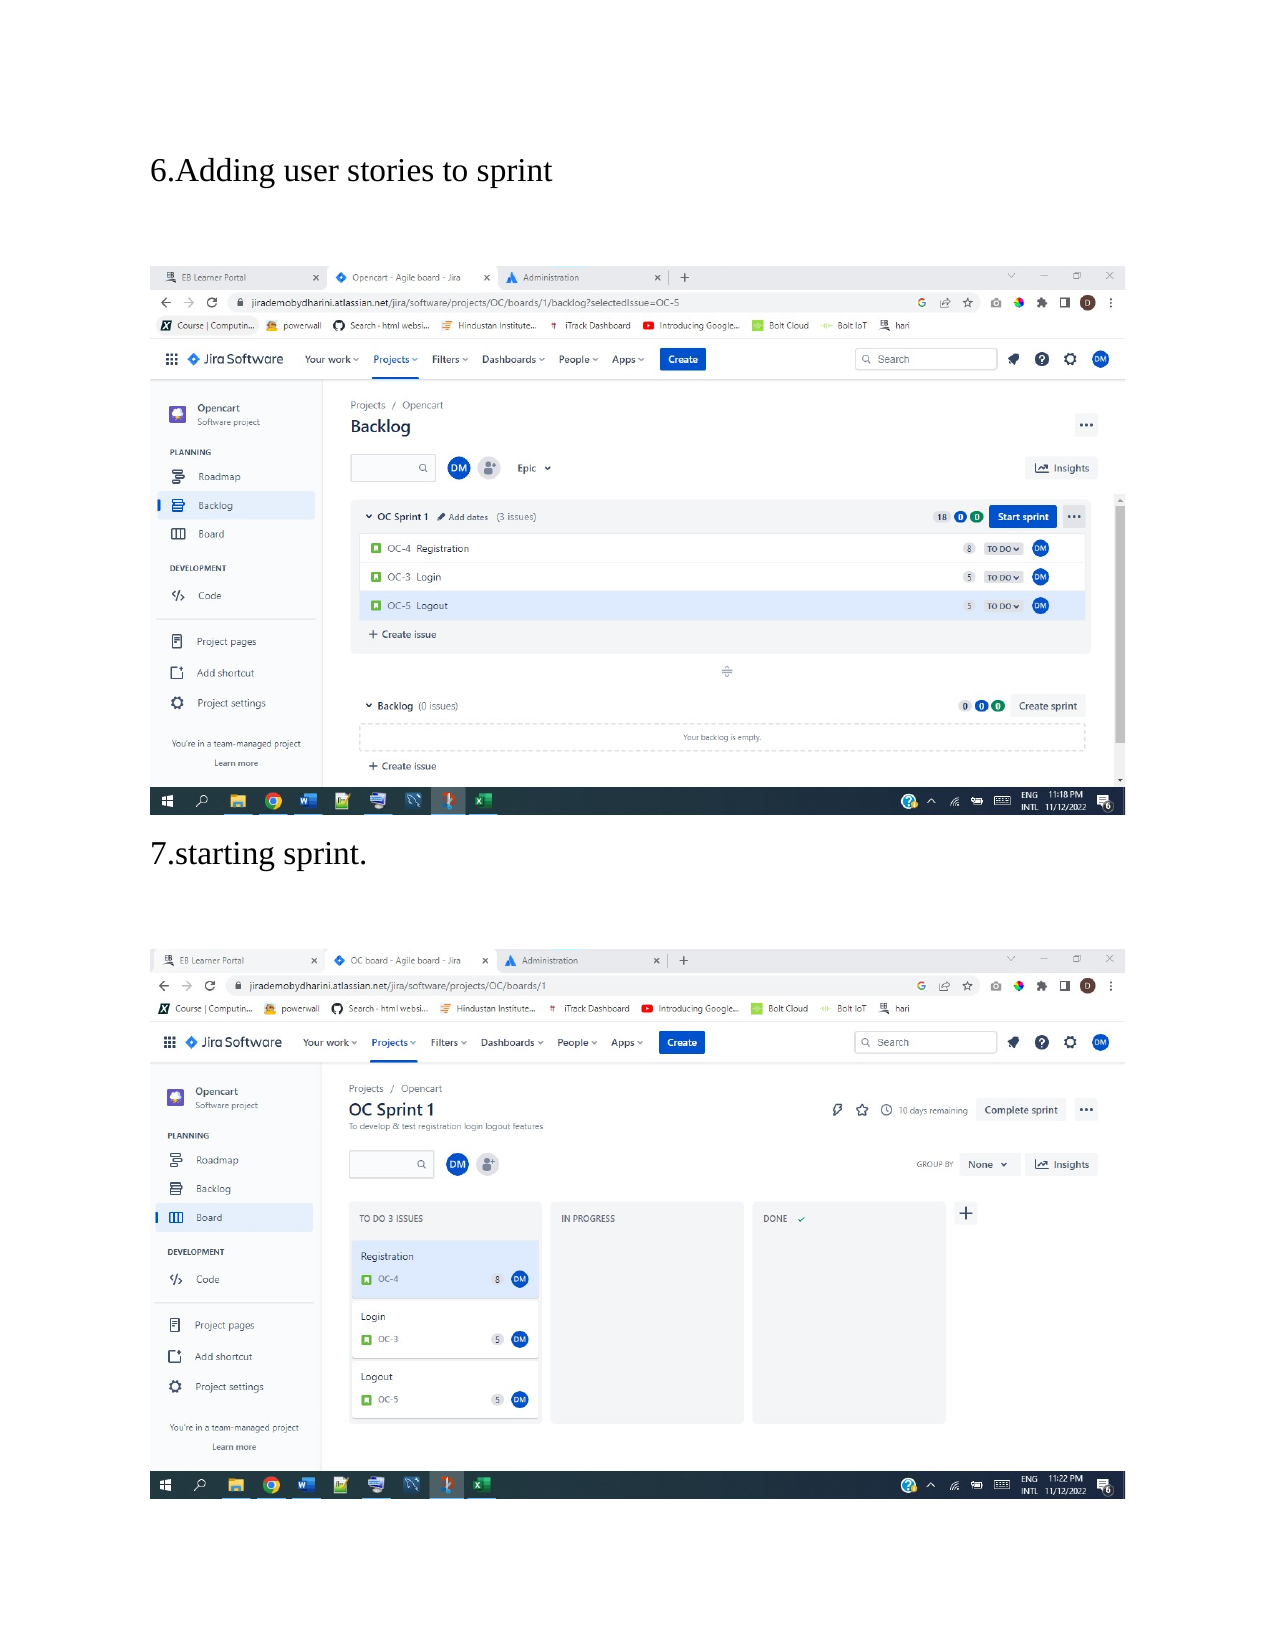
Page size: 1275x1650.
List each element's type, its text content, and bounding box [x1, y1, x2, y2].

picture [150, 949, 1125, 1499]
picture [150, 266, 1125, 815]
text 6.Adding user stories to sprint [150, 150, 1125, 188]
text 7.starting sprint. [150, 833, 1125, 871]
